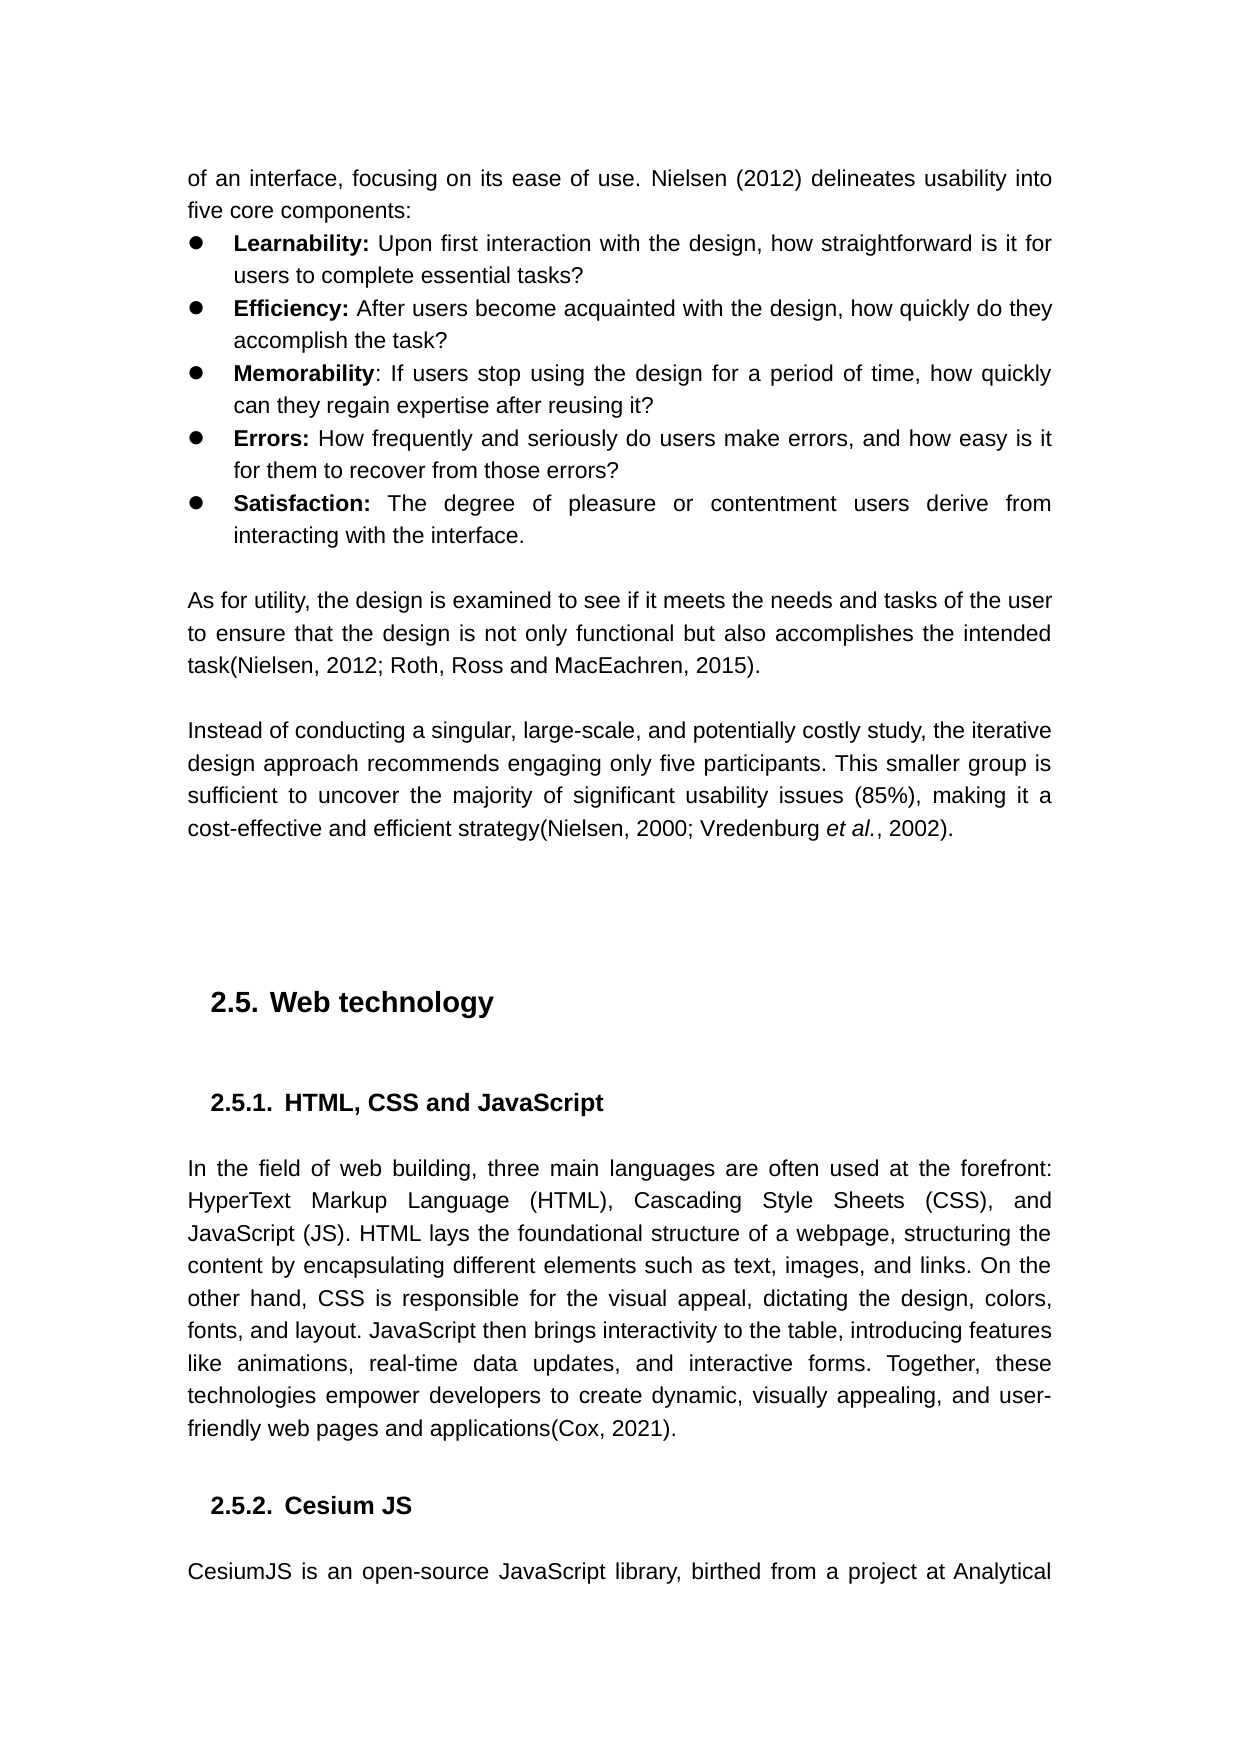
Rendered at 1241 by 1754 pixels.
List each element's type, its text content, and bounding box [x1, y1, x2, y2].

list Satisfaction: The degree of pleasure or contentment users derive from interacting with the interface. [187, 487, 1053, 552]
subtitle HTML, CSS and JavaScript [210, 1086, 1053, 1118]
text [187, 1555, 1053, 1587]
subtitle Cesium JS [210, 1489, 1053, 1522]
list Errors: How frequently and seriously do users make errors, and how easy is it for them to recover from those errors? [187, 422, 1053, 487]
list Memorability: If users stop using the design for a period of time, how quickly can they regain expertise after reusing it? [187, 357, 1053, 422]
list Efficiency: After users become acquainted with the design, how quickly do they accomplish the task? [187, 292, 1053, 357]
subtitle Web technology [210, 969, 1053, 1034]
text As for utility, the design is examined to see if it meets the needs and tasks of the user to ensure that the design is not only functional but also accomplishes the intended task(Nielsen, 2012; Roth, Ross and MacEachren, 2015). [187, 584, 1053, 682]
text Instead of conducting a singular, large-scale, and potentially costly study, the iterative design approach recommends engaging only five participants. This smaller group is sufficient to uncover the majority of significant usability issues (85%), making it a cost-effective and efficient strategy(Nielsen, 2000; Vredenburg et al., 2002). [187, 714, 1053, 844]
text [187, 162, 1053, 227]
text In the field of web building, three main languages are often used at the forefront: HyperText Markup Language (HTML), Cascading Style Sheets (CSS), and JavaScript (JS). HTML lays the foundational structure of a webpage, structuring the content by encapsulating different elements such as text, images, and links. On the other hand, CSS is responsible for the visual appeal, dictating the design, colors, fonts, and layout. JavaScript then brings interactivity to the table, introducing features like animations, real-time data updates, and interactive forms. Together, these technologies empower developers to create dynamic, visually appealing, and user-friendly web pages and applications(Cox, 2021). [187, 1152, 1053, 1444]
list Learnability: Upon first interaction with the design, how straightforward is it for users to complete essential tasks? [187, 227, 1053, 292]
